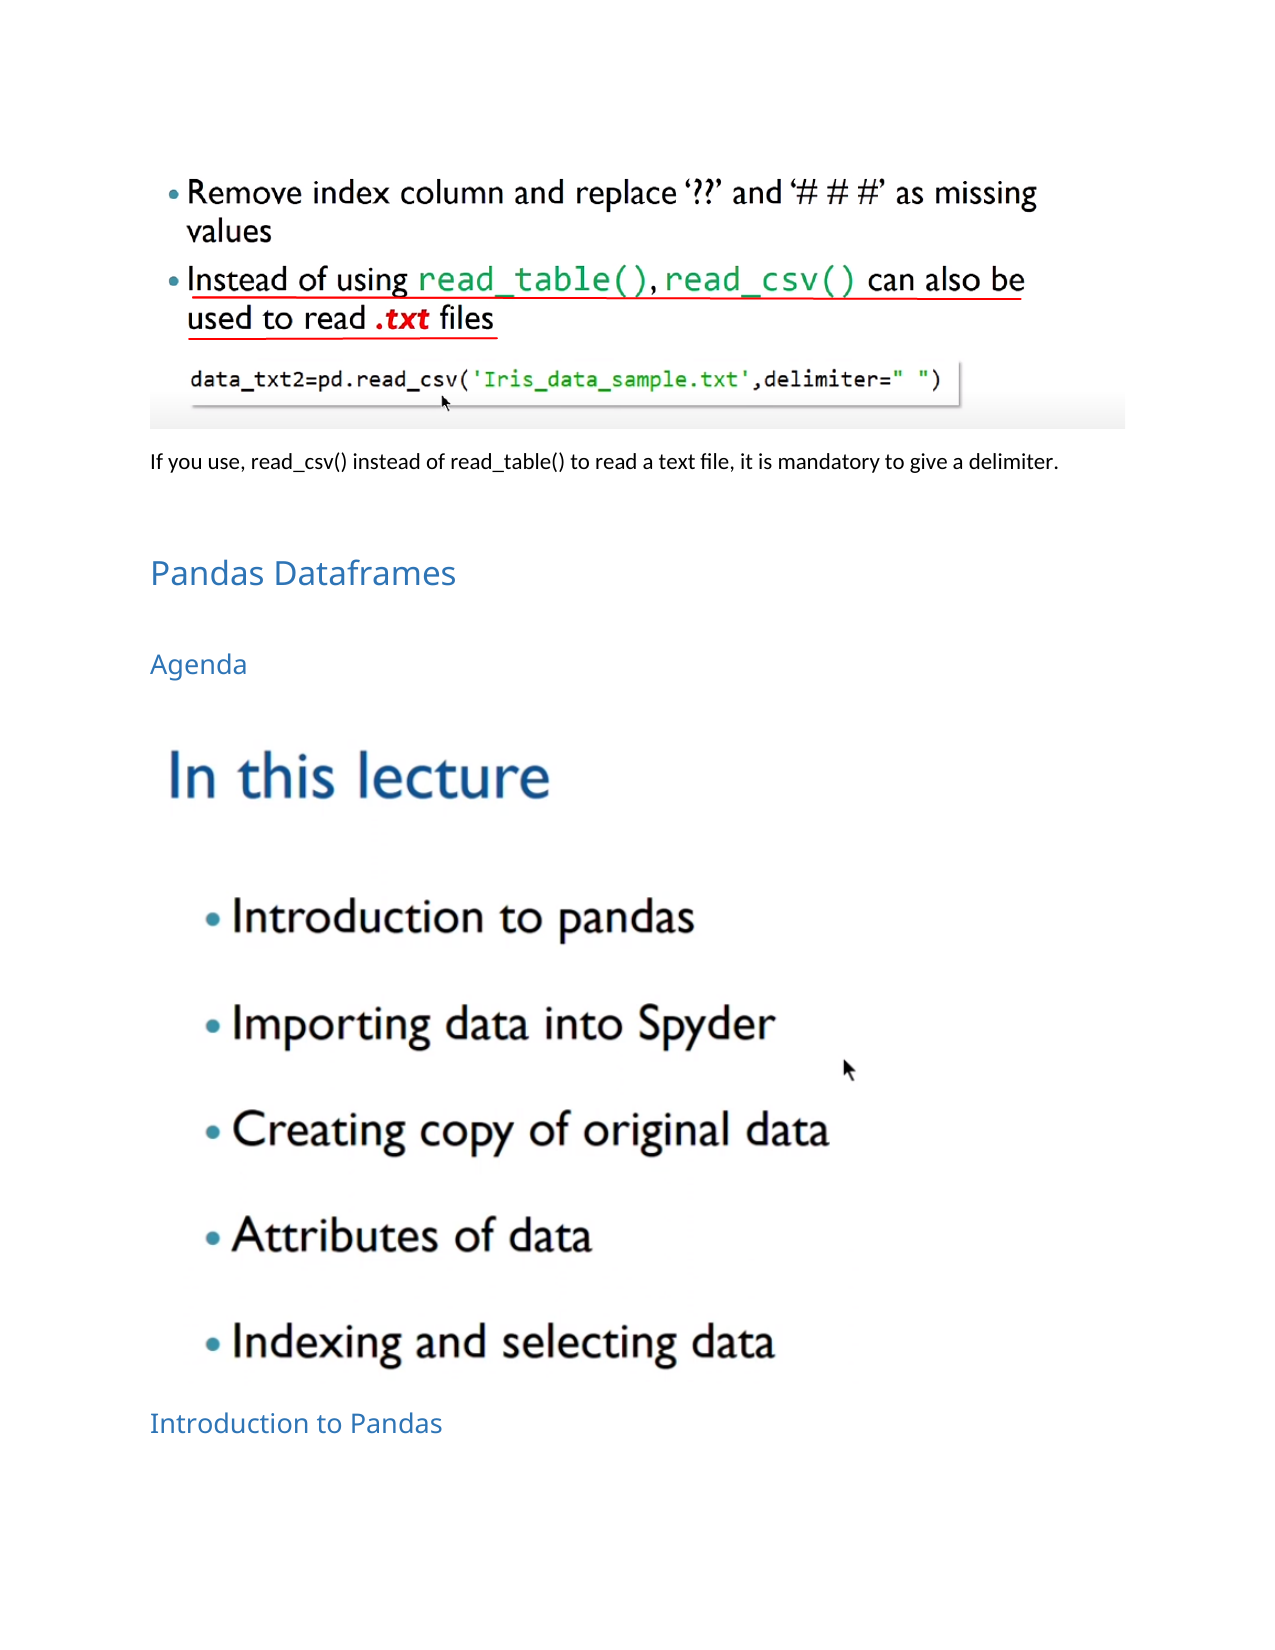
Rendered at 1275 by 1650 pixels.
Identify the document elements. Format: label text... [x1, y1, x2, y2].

text If you use, read_csv() instead of read_table() to read a text file, it is mandatory to give a delimiter. [150, 447, 1125, 475]
picture [150, 731, 1125, 1386]
subtitle Introduction to Pandas [150, 1404, 1125, 1441]
subtitle Agenda [150, 645, 1125, 682]
picture [150, 150, 1125, 429]
subtitle Pandas Dataframes [150, 549, 1125, 595]
